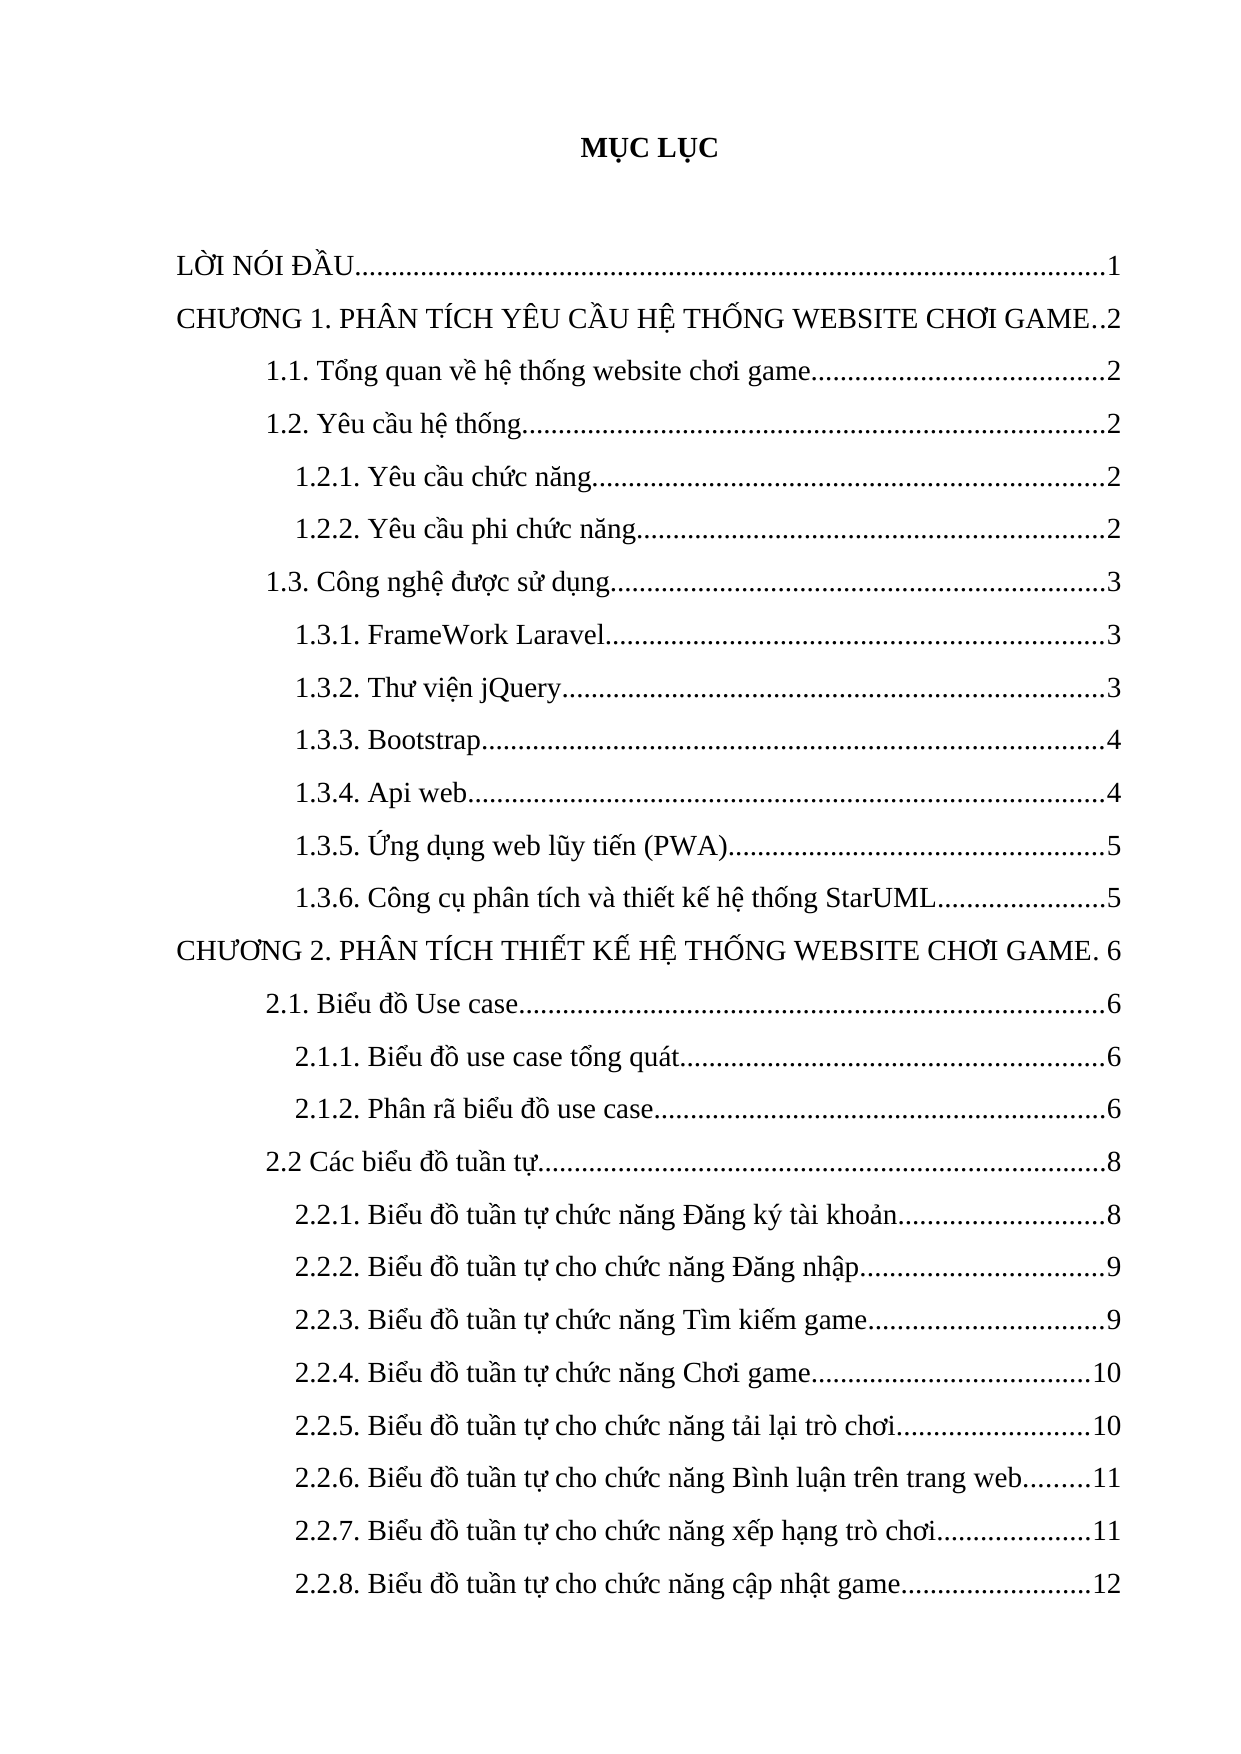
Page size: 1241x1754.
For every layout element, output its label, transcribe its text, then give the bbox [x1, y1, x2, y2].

text MỤC LỤC [177, 131, 1122, 164]
